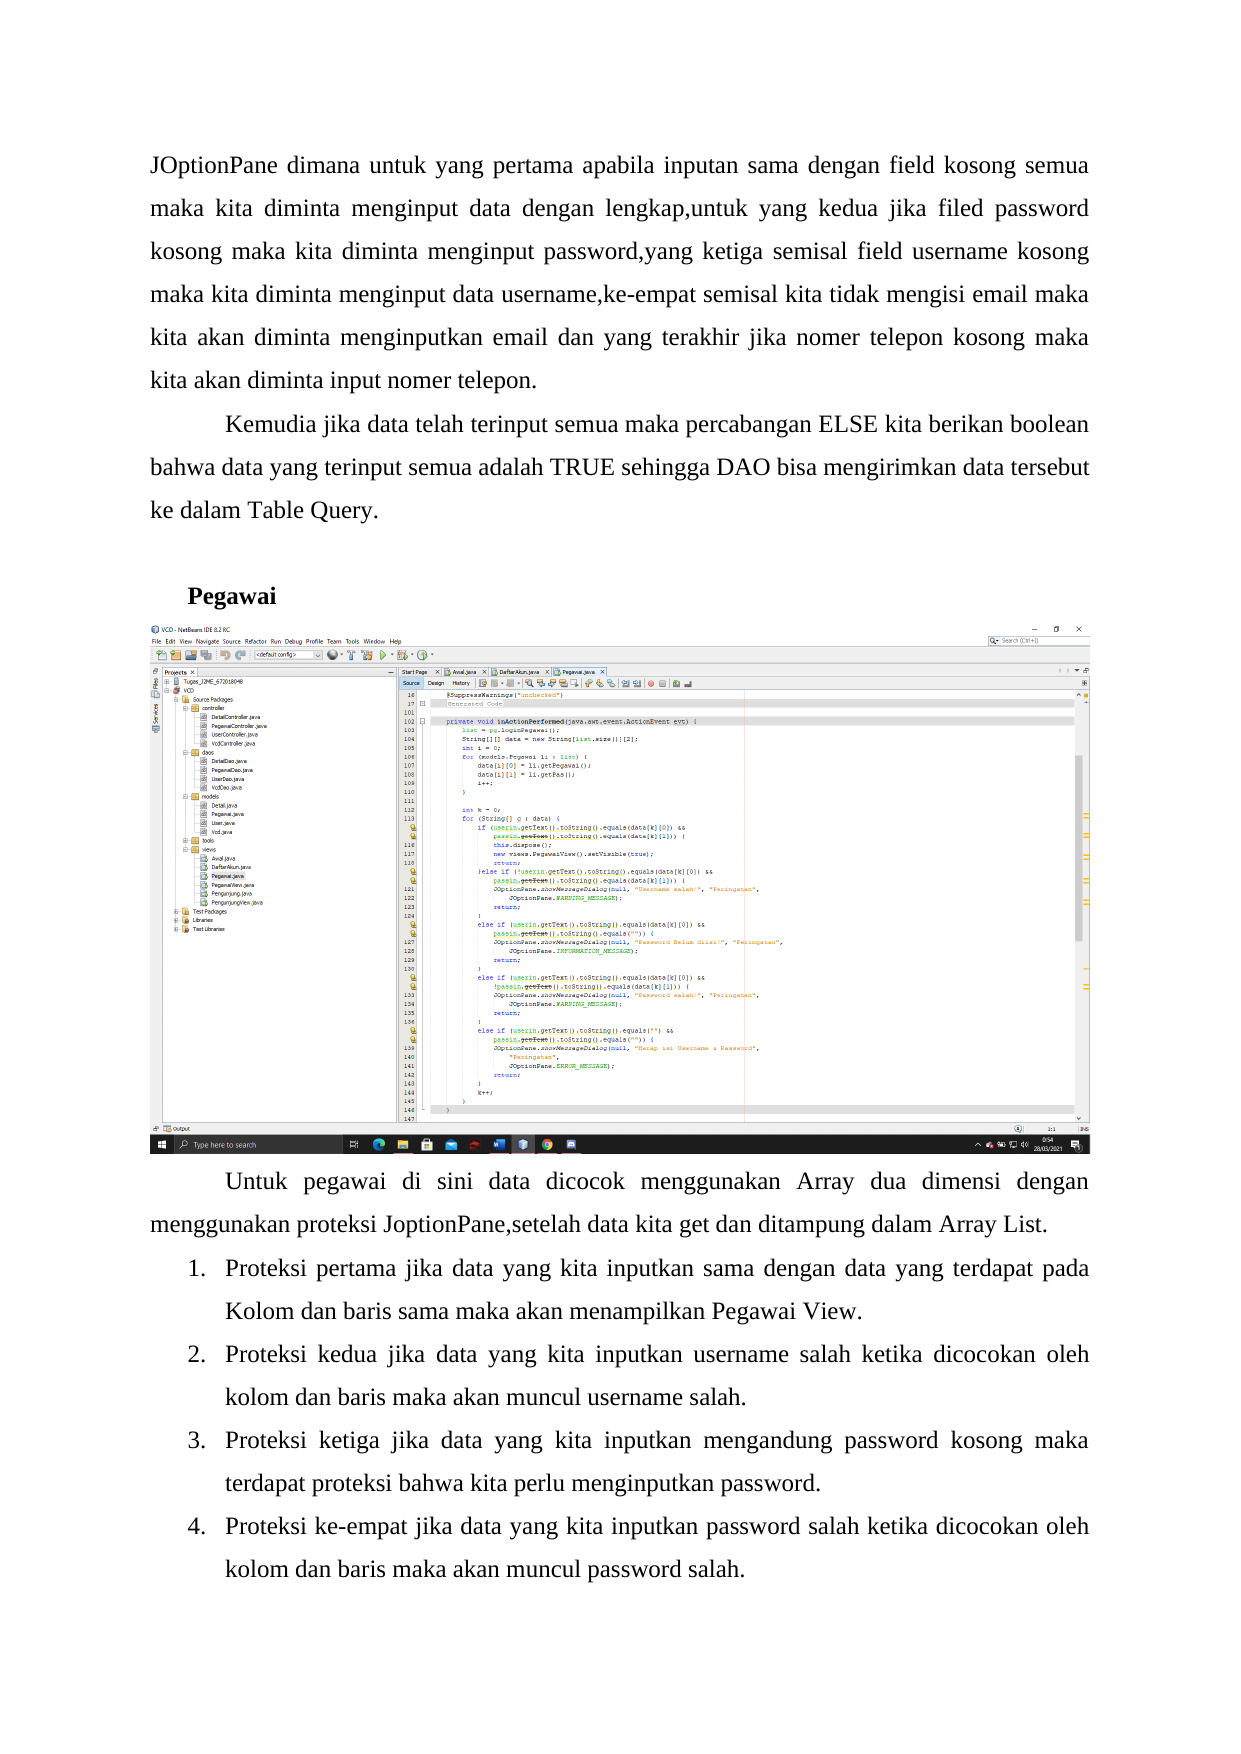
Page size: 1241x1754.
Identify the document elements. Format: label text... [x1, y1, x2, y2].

list Proteksi ke-empat jika data yang kita inputkan password salah ketika dicocokan oleh kolom dan baris maka akan muncul password salah. [187, 1511, 1090, 1583]
text Untuk pegawai di sini data dicocok menggunakan Array dua dimensi dengan menggunakan proteksi JoptionPane,setelah data kita get dan ditampung dalam Array List. [150, 1166, 1090, 1238]
subtitle Pegawai [187, 581, 1090, 610]
list Proteksi pertama jika data yang kita inputkan sama dengan data yang terdapat pada Kolom dan baris sama maka akan menampilkan Pegawai View. [187, 1253, 1090, 1324]
list Proteksi kedua jika data yang kita inputkan username salah ketika dicocokan oleh kolom dan baris maka akan muncul username salah. [187, 1339, 1090, 1411]
picture [150, 624, 1091, 1154]
text Kemudia jika data telah terinput semua maka percabangan ELSE kita berikan boolean bahwa data yang terinput semua adalah TRUE sehingga DAO bisa mengirimkan data tersebut ke dalam Table Query. [150, 409, 1090, 524]
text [150, 150, 1090, 394]
list Proteksi ketiga jika data yang kita inputkan mengandung password kosong maka terdapat proteksi bahwa kita perlu menginputkan password. [187, 1425, 1090, 1497]
